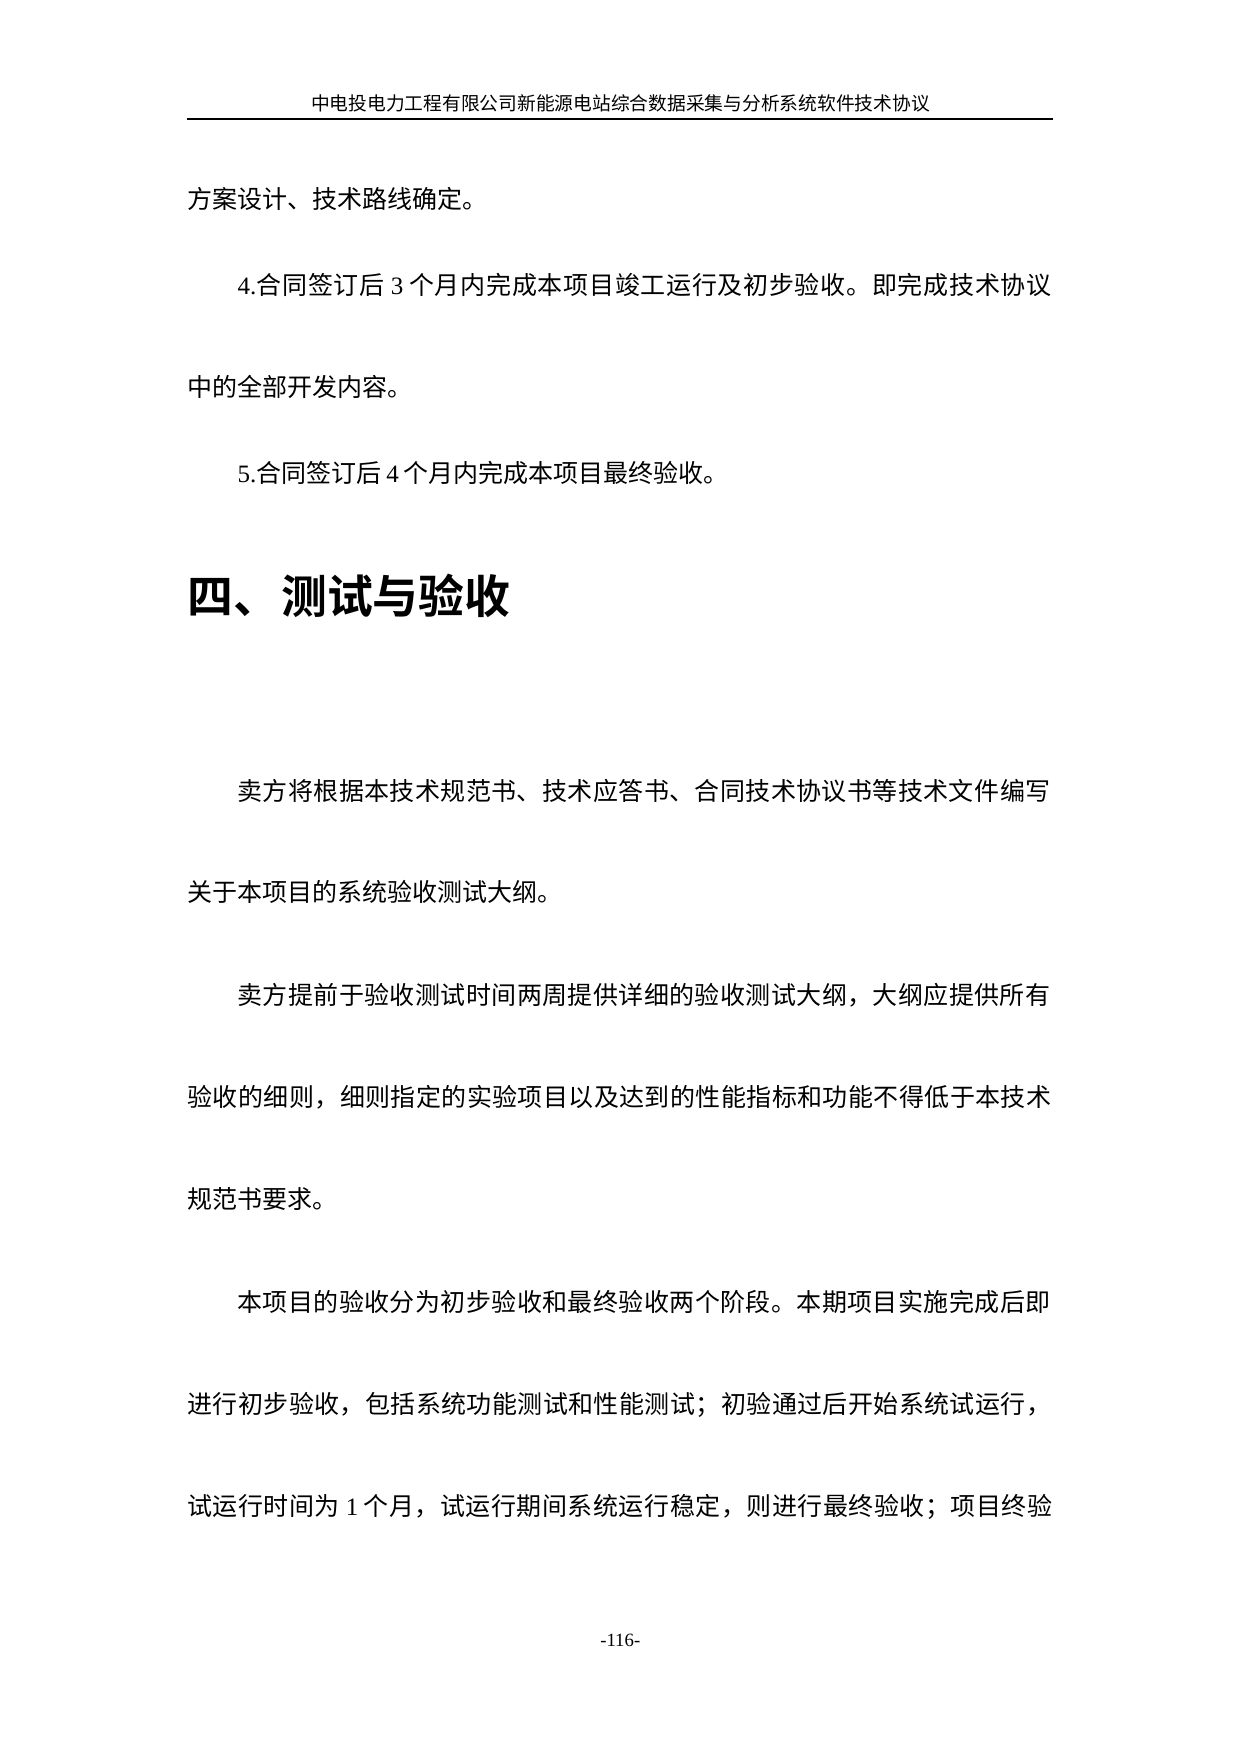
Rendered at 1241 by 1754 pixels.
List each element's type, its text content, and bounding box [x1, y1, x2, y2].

text 4.合同签订后3个月内完成本项目竣工运行及初步验收。即完成技术协议中的全部开发内容。 [187, 250, 1053, 420]
text 5.合同签订后4个月内完成本项目最终验收。 [187, 438, 1053, 506]
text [187, 164, 1053, 232]
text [187, 1267, 1053, 1538]
subtitle 测试与验收 [187, 559, 1053, 627]
text 卖方提前于验收测试时间两周提供详细的验收测试大纲，大纲应提供所有验收的细则，细则指定的实验项目以及达到的性能指标和功能不得低于本技术规范书要求。 [187, 960, 1053, 1232]
text 卖方将根据本技术规范书、技术应答书、合同技术协议书等技术文件编写关于本项目的系统验收测试大纲。 [187, 755, 1053, 925]
